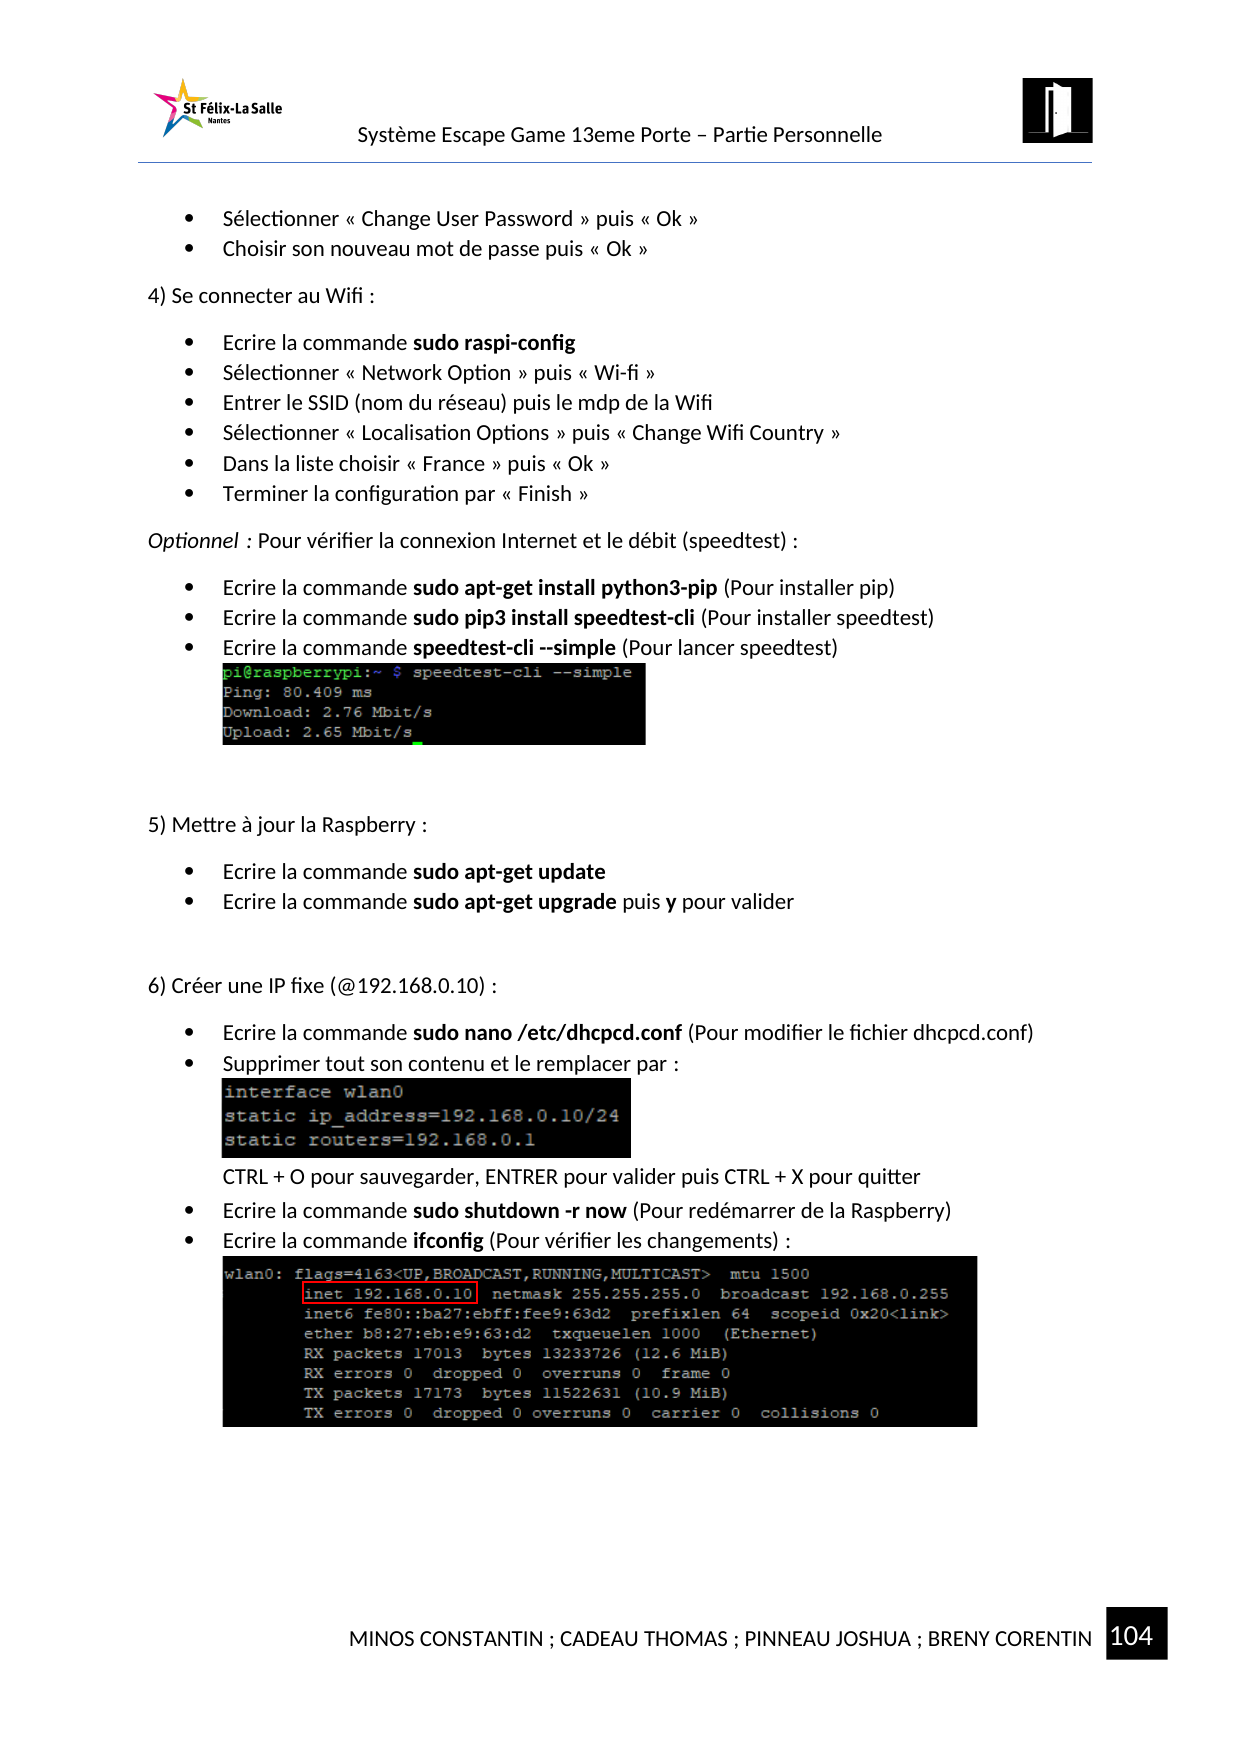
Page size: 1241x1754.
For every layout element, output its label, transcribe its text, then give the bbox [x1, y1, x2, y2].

text 5) Mettre à jour la Raspberry : [148, 810, 1092, 838]
list Sélectionner « Change User Password » puis « Ok » [185, 204, 1092, 232]
list Sélectionner « Localisation Options » puis « Change Wifi Country » [185, 418, 1092, 446]
list Ecrire la commande sudo apt-get update [185, 857, 1092, 885]
list Ecrire la commande sudo shutdown -r now (Pour redémarrer de la Raspberry) [185, 1196, 1092, 1224]
picture [1022, 78, 1093, 143]
text 4) Se connecter au Wifi : [148, 281, 1092, 309]
picture [222, 1256, 978, 1427]
picture [222, 663, 646, 745]
list Ecrire la commande sudo nano /etc/dhcpcd.conf (Pour modifier le fichier dhcpcd.conf) [185, 1018, 1092, 1047]
list Ecrire la commande sudo raspi-config [185, 328, 1092, 356]
list Supprimer tout son contenu et le remplacer par : [185, 1049, 1092, 1077]
list Ecrire la commande sudo apt-get upgrade puis y pour valider [185, 887, 1092, 915]
text Optionnel : Pour vérifier la connexion Internet et le débit (speedtest) : [148, 526, 1092, 554]
picture [147, 73, 290, 142]
list Ecrire la commande ifconfig (Pour vérifier les changements) : [185, 1226, 1092, 1254]
list Ecrire la commande sudo pip3 install speedtest-cli (Pour installer speedtest) [185, 603, 1092, 631]
list Terminer la configuration par « Finish » [185, 479, 1092, 507]
text 6) Créer une IP fixe (@192.168.0.10) : [148, 972, 1092, 1000]
list Sélectionner « Network Option » puis « Wi-fi » [185, 358, 1092, 386]
list Choisir son nouveau mot de passe puis « Ok » [185, 234, 1092, 262]
list Dans la liste choisir « France » puis « Ok » [185, 449, 1092, 477]
list Entrer le SSID (nom du réseau) puis le mdp de la Wifi [185, 388, 1092, 416]
list CTRL + O pour sauvegarder, ENTRER pour valider puis CTRL + X pour quitter [223, 1162, 1092, 1190]
list Ecrire la commande sudo apt-get install python3-pip (Pour installer pip) [185, 573, 1092, 601]
picture [221, 1078, 631, 1158]
